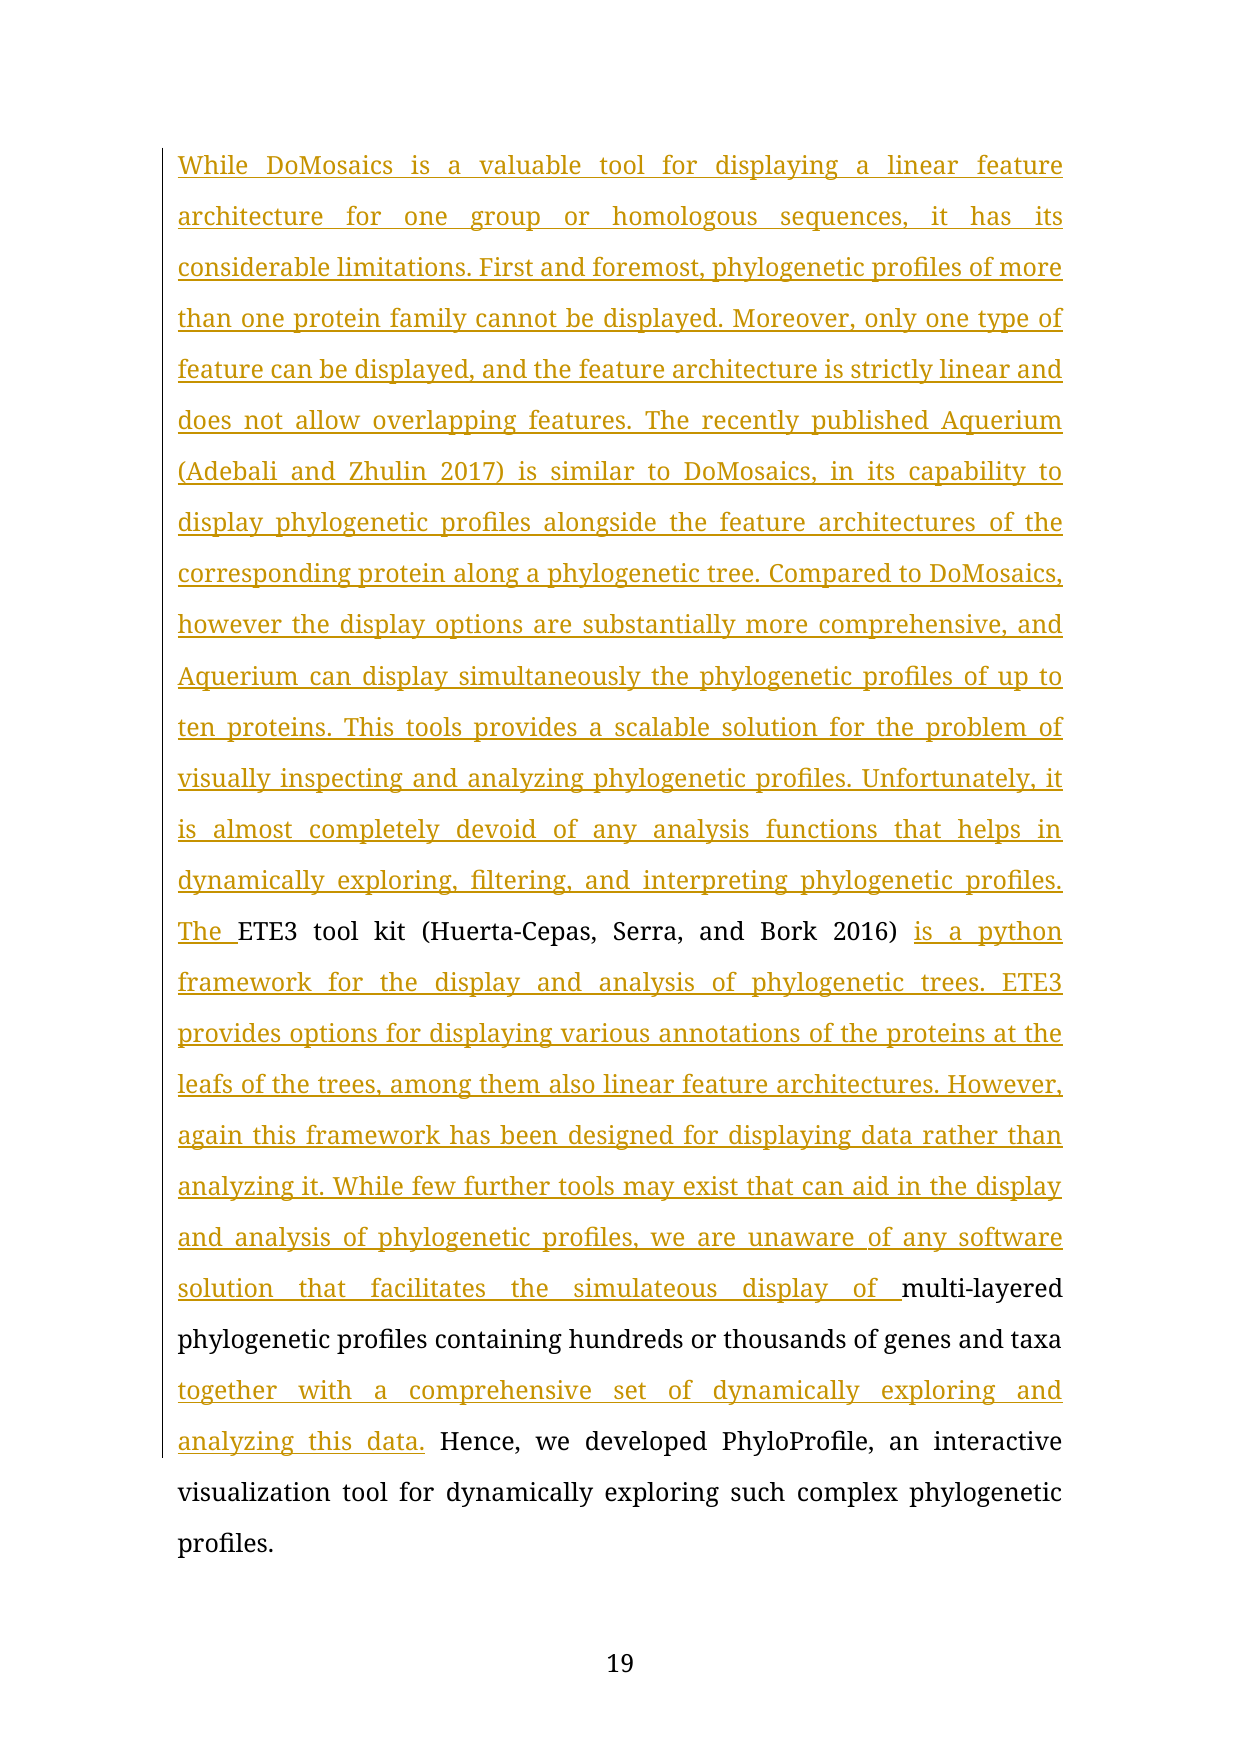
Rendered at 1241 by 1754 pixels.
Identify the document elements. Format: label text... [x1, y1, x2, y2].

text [177, 148, 1063, 177]
